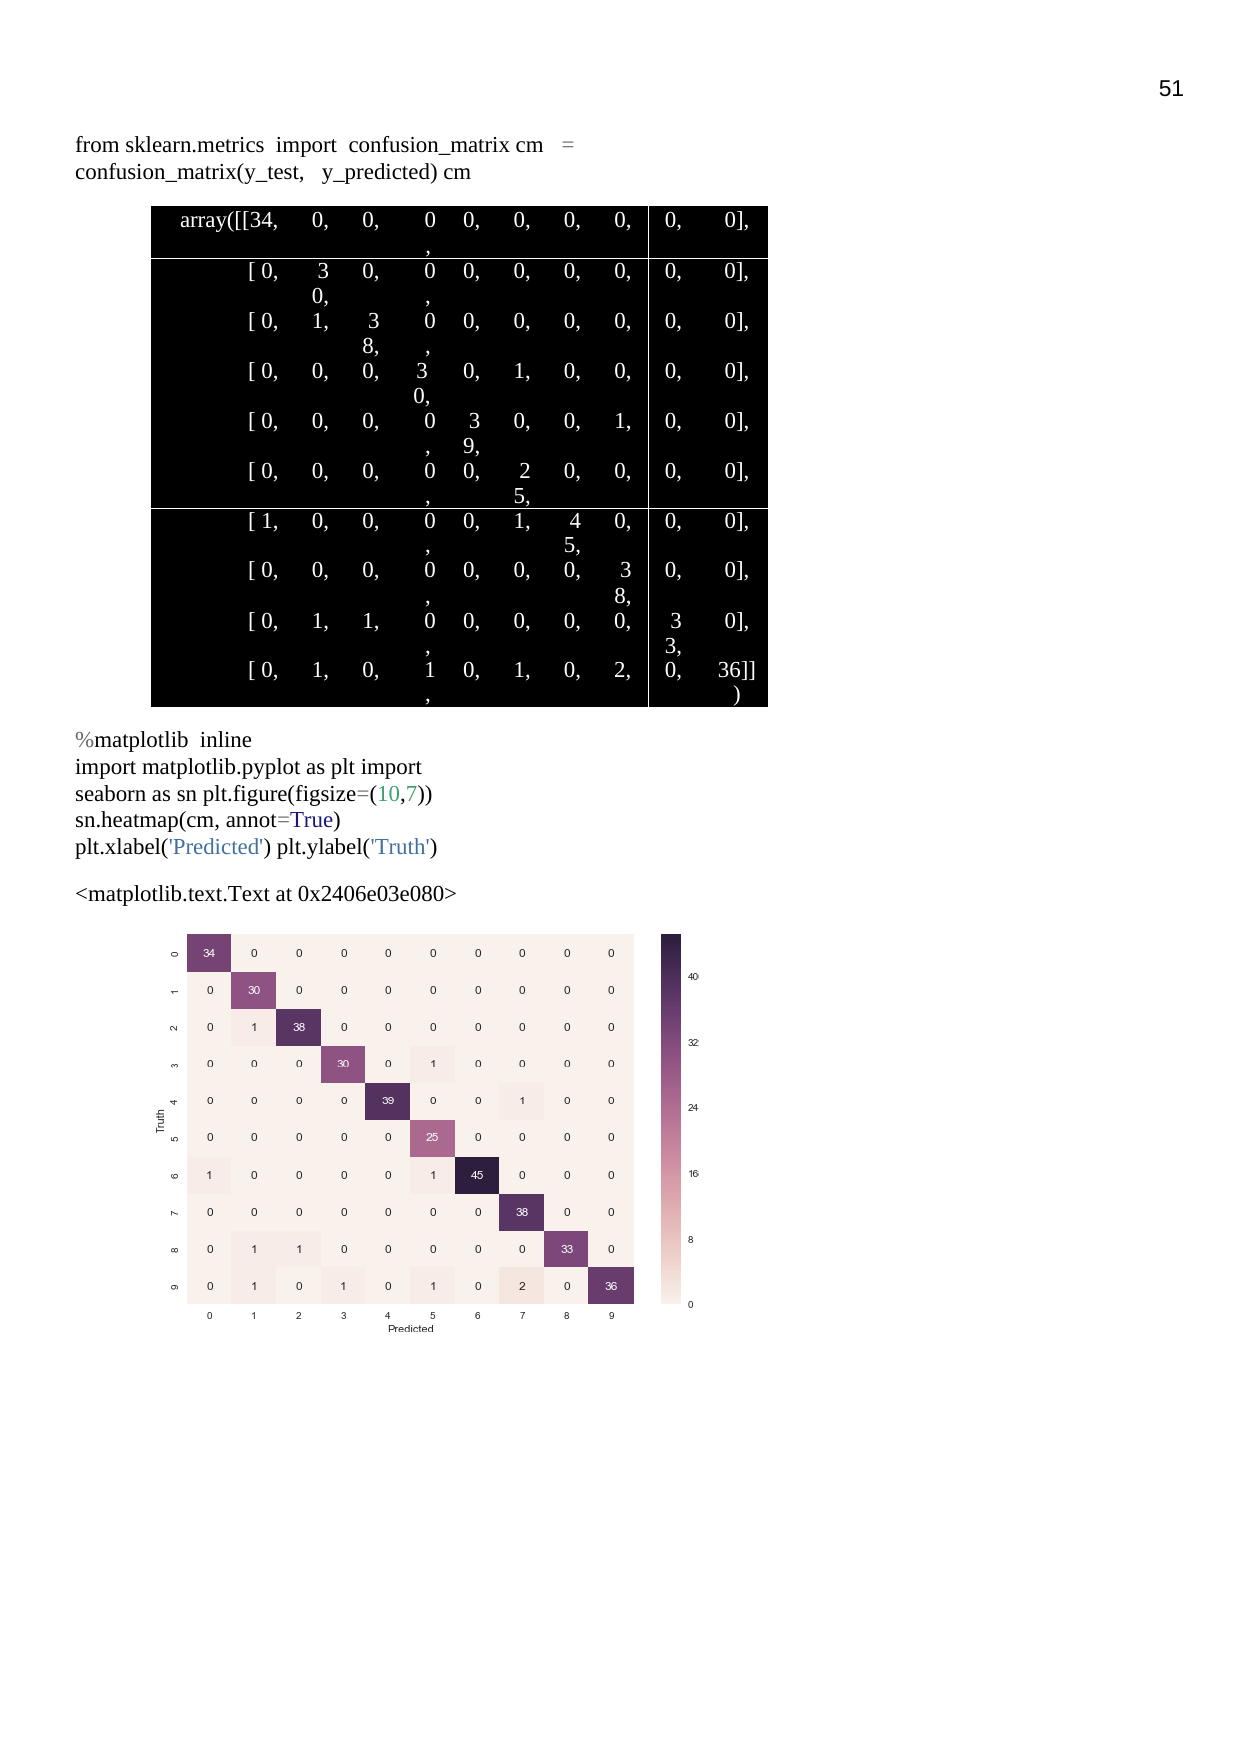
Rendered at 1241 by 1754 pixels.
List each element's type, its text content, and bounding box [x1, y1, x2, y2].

table_cell 33, [649, 608, 699, 658]
table_cell [ 0, [151, 558, 296, 608]
table_cell 0], [699, 558, 768, 608]
table_cell 0, [447, 359, 497, 408]
table_cell 0, [497, 408, 548, 458]
table_cell 1, [598, 408, 648, 458]
table_cell 0], [699, 359, 768, 408]
table_cell 0, [396, 458, 447, 508]
table_cell 30, [296, 259, 346, 309]
table_cell 0, [346, 458, 396, 508]
table_cell 1, [296, 608, 346, 658]
table_cell 0, [548, 309, 598, 359]
table_cell 2, [598, 658, 648, 707]
table_cell 0], [699, 509, 768, 558]
table_cell 0, [497, 558, 548, 608]
table_cell 38, [598, 558, 648, 608]
table_cell 0, [396, 259, 447, 309]
table_cell 0, [649, 509, 699, 558]
table_cell [ 1, [151, 509, 296, 558]
table_cell 0, [296, 509, 346, 558]
table_cell 0, [598, 309, 648, 359]
table_header 0], [699, 206, 768, 258]
table_cell 1, [296, 658, 346, 707]
table_cell 0, [548, 658, 598, 707]
table_cell 0, [649, 558, 699, 608]
table_cell 0], [699, 309, 768, 359]
table_cell 25, [497, 458, 548, 508]
table_cell [ 0, [151, 608, 296, 658]
table_cell 0, [396, 408, 447, 458]
table_cell 1, [296, 309, 346, 359]
table_cell 0], [699, 408, 768, 458]
text import matplotlib.pyplot as plt import seaborn as sn plt.figure(figsize=(10,7)) sn.heatmap(cm, annot=True) plt.xlabel('Predicted') plt.ylabel('Truth') [75, 753, 466, 859]
table_cell 1, [346, 608, 396, 658]
table_cell [ 0, [151, 309, 296, 359]
table_cell 0, [649, 658, 699, 707]
table_cell 0, [296, 558, 346, 608]
table_cell 0, [497, 608, 548, 658]
table_cell 0, [346, 509, 396, 558]
table_header 0, [548, 206, 598, 258]
table_cell 0, [296, 458, 346, 508]
table_cell 0, [598, 458, 648, 508]
table_cell 0, [497, 259, 548, 309]
picture [156, 934, 699, 1332]
table_cell 0, [447, 309, 497, 359]
table_cell 0, [396, 608, 447, 658]
table_header 0, [649, 206, 699, 258]
table_cell 0, [649, 408, 699, 458]
table_cell 0, [296, 408, 346, 458]
table_cell 0, [346, 408, 396, 458]
table_cell 0, [346, 658, 396, 707]
table_cell 1, [497, 359, 548, 408]
table_cell 0, [447, 658, 497, 707]
table_cell 0, [649, 259, 699, 309]
table_cell 39, [447, 408, 497, 458]
table_cell [ 0, [151, 458, 296, 508]
table_cell 1, [396, 658, 447, 707]
table_header 0, [598, 206, 648, 258]
table_cell 0, [548, 359, 598, 408]
table_header 0, [447, 206, 497, 258]
table_cell 0, [346, 359, 396, 408]
table_cell 0, [296, 359, 346, 408]
table_cell 36]]) [699, 658, 768, 707]
table_cell 0], [699, 608, 768, 658]
table_cell 0, [346, 558, 396, 608]
table_cell 0, [447, 558, 497, 608]
table_cell 1, [497, 509, 548, 558]
table_cell 0, [396, 558, 447, 608]
table_header 0, [497, 206, 548, 258]
table_cell 0], [699, 458, 768, 508]
table_cell 0, [548, 558, 598, 608]
table_cell 0, [649, 359, 699, 408]
table_cell 0, [447, 458, 497, 508]
table_cell 0, [598, 359, 648, 408]
table_cell [ 0, [151, 408, 296, 458]
table_cell 0, [447, 608, 497, 658]
table_cell 38, [346, 309, 396, 359]
text %matplotlib inline [75, 727, 1184, 753]
table_header 0, [396, 206, 447, 258]
table_cell 1, [497, 658, 548, 707]
table_cell 0, [548, 608, 598, 658]
table_cell 0, [598, 509, 648, 558]
table_cell 0, [447, 509, 497, 558]
table_cell 0, [649, 309, 699, 359]
table_cell 0, [396, 509, 447, 558]
table_cell 0, [598, 259, 648, 309]
table_cell 0, [497, 309, 548, 359]
table_header 0, [346, 206, 396, 258]
table_cell 0, [548, 458, 598, 508]
table_cell 45, [548, 509, 598, 558]
table_cell 0], [699, 259, 768, 309]
table_cell 0, [548, 259, 598, 309]
table_cell 0, [346, 259, 396, 309]
table_cell 0, [649, 458, 699, 508]
text from sklearn.metrics import confusion_matrix cm = confusion_matrix(y_test, y_predicted) cm [75, 131, 630, 184]
table_header array([[34, [151, 206, 296, 258]
table_cell 0, [598, 608, 648, 658]
table_cell 30, [396, 359, 447, 408]
table_cell [ 0, [151, 359, 296, 408]
table_cell [ 0, [151, 259, 296, 309]
table_cell 0, [548, 408, 598, 458]
table_cell 0, [396, 309, 447, 359]
table_cell 0, [447, 259, 497, 309]
text <matplotlib.text.Text at 0x2406e03e080> [75, 880, 1184, 906]
table_cell [ 0, [151, 658, 296, 707]
table_header 0, [296, 206, 346, 258]
